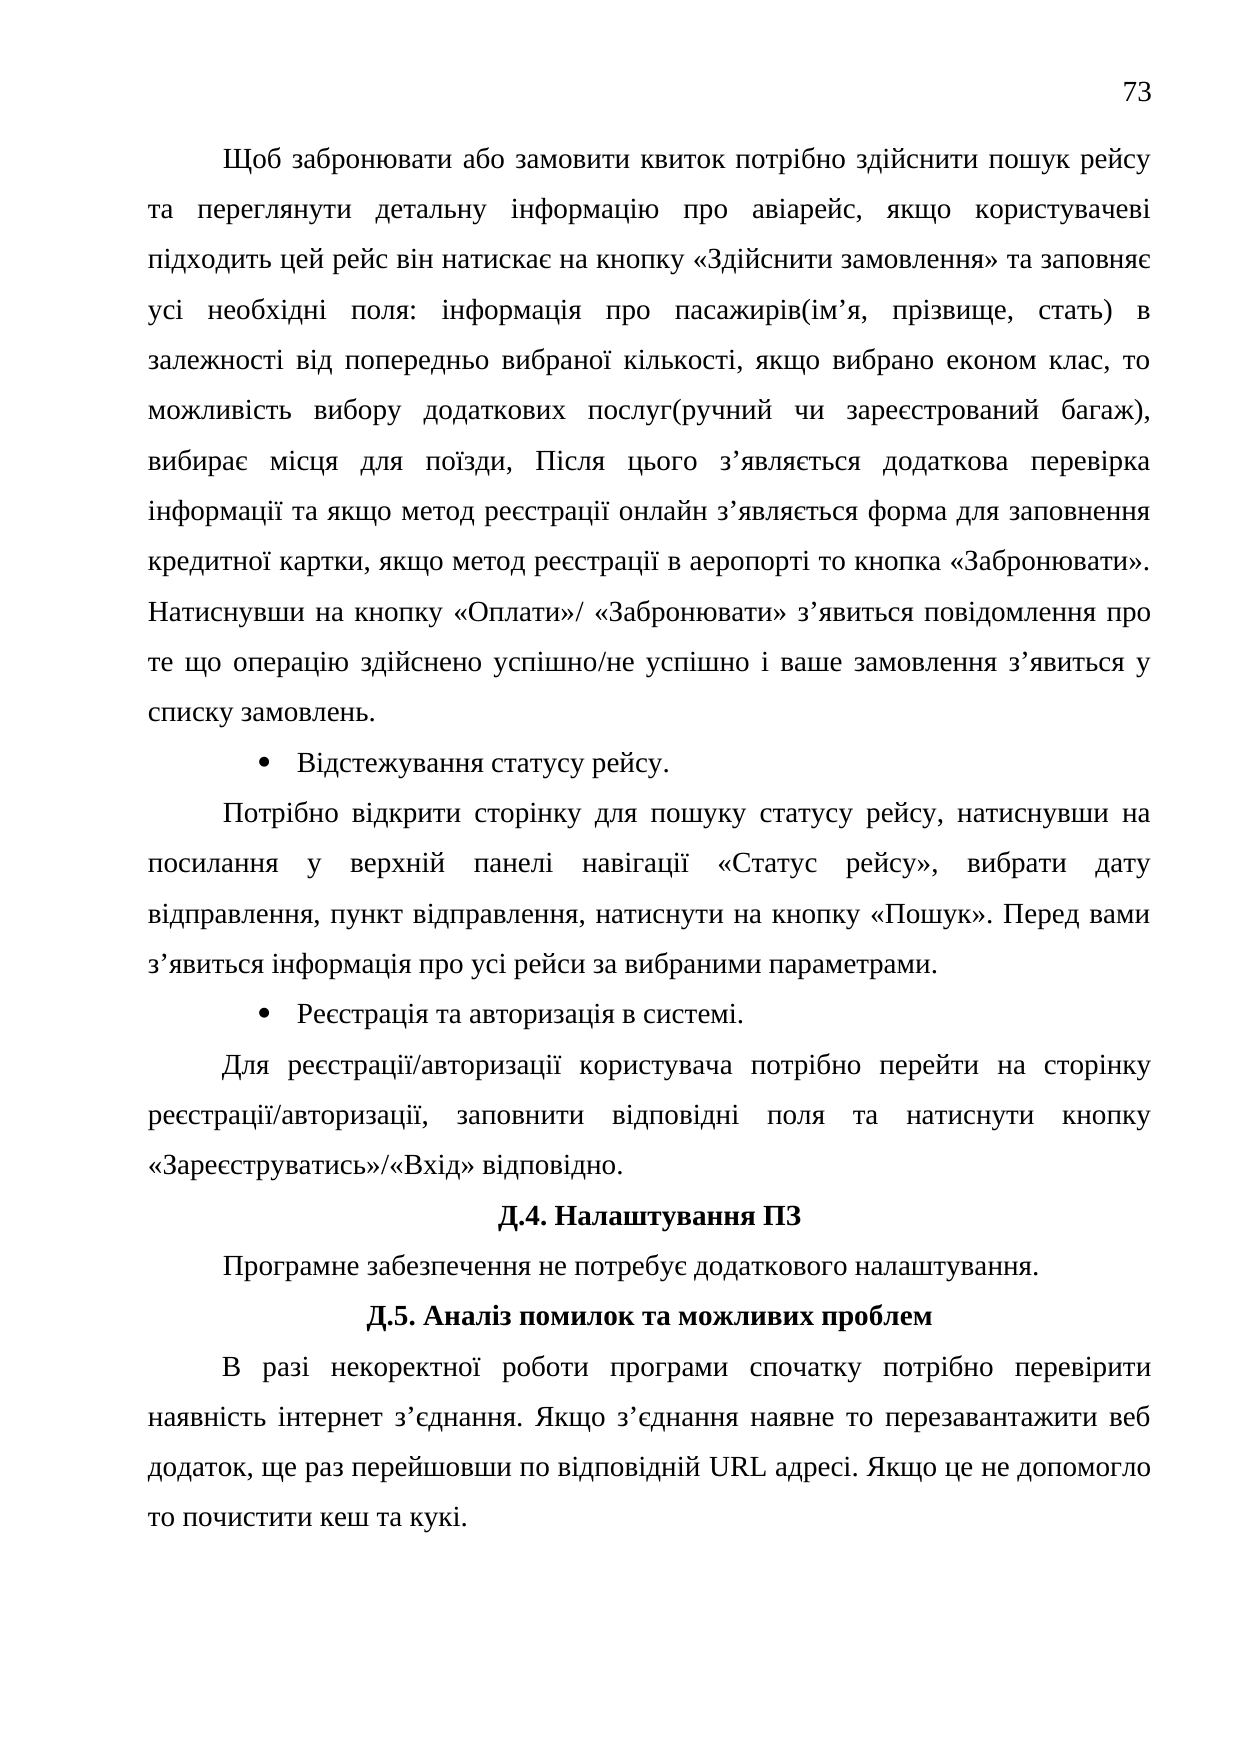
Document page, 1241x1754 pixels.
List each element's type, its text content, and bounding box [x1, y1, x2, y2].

text Д.4. Налаштування ПЗ [148, 1198, 1152, 1231]
text Потрібно відкрити сторінку для пошуку статусу рейсу, натиснувши на посилання у верхній панелі навігації «Статус рейсу», вибрати дату відправлення, пункт відправлення, натиснути на кнопку «Пошук». Перед вами з’явиться інформація про усі рейси за вибраними параметрами. [148, 795, 1152, 979]
list Відстежування статусу рейсу. [259, 745, 1152, 778]
text Програмне забезпечення не потребує додаткового налаштування. [148, 1248, 1152, 1282]
text Щоб забронювати або замовити квиток потрібно здійснити пошук рейсу та переглянути детальну інформацію про авіарейс, якщо користувачеві підходить цей рейс він натискає на кнопку «Здійснити замовлення» та заповняє усі необхідні поля: інформація про пасажирів(ім’я, прізвище, стать) в залежності від попередньо вибраної кількості, якщо вибрано економ клас, то можливість вибору додаткових послуг(ручний чи зареєстрований багаж), вибирає місця для поїзди, Після цього з’являється додаткова перевірка інформації та якщо метод реєстрації онлайн з’являється форма для заповнення кредитної картки, якщо метод реєстрації в аеропорті то кнопка «Забронювати». Натиснувши на кнопку «Оплати»/ «Забронювати» з’явиться повідомлення про те що операцію здійснено успішно/не успішно і ваше замовлення з’явиться у списку замовлень. [148, 141, 1152, 728]
text Для реєстрації/авторизації користувача потрібно перейти на сторінку реєстрації/авторизації, заповнити відповідні поля та натиснути кнопку «Зареєструватись»/«Вхід» відповідно. [148, 1047, 1152, 1181]
text Д.5. Аналіз помилок та можливих проблем [148, 1298, 1152, 1332]
list Реєстрація та авторизація в системі. [259, 996, 1152, 1030]
text В разі некоректної роботи програми спочатку потрібно перевірити наявність інтернет з’єднання. Якщо з’єднання наявне то перезавантажити веб додаток, ще раз перейшовши по відповідній URL адресі. Якщо це не допомогло то почистити кеш та кукі. [148, 1349, 1152, 1533]
